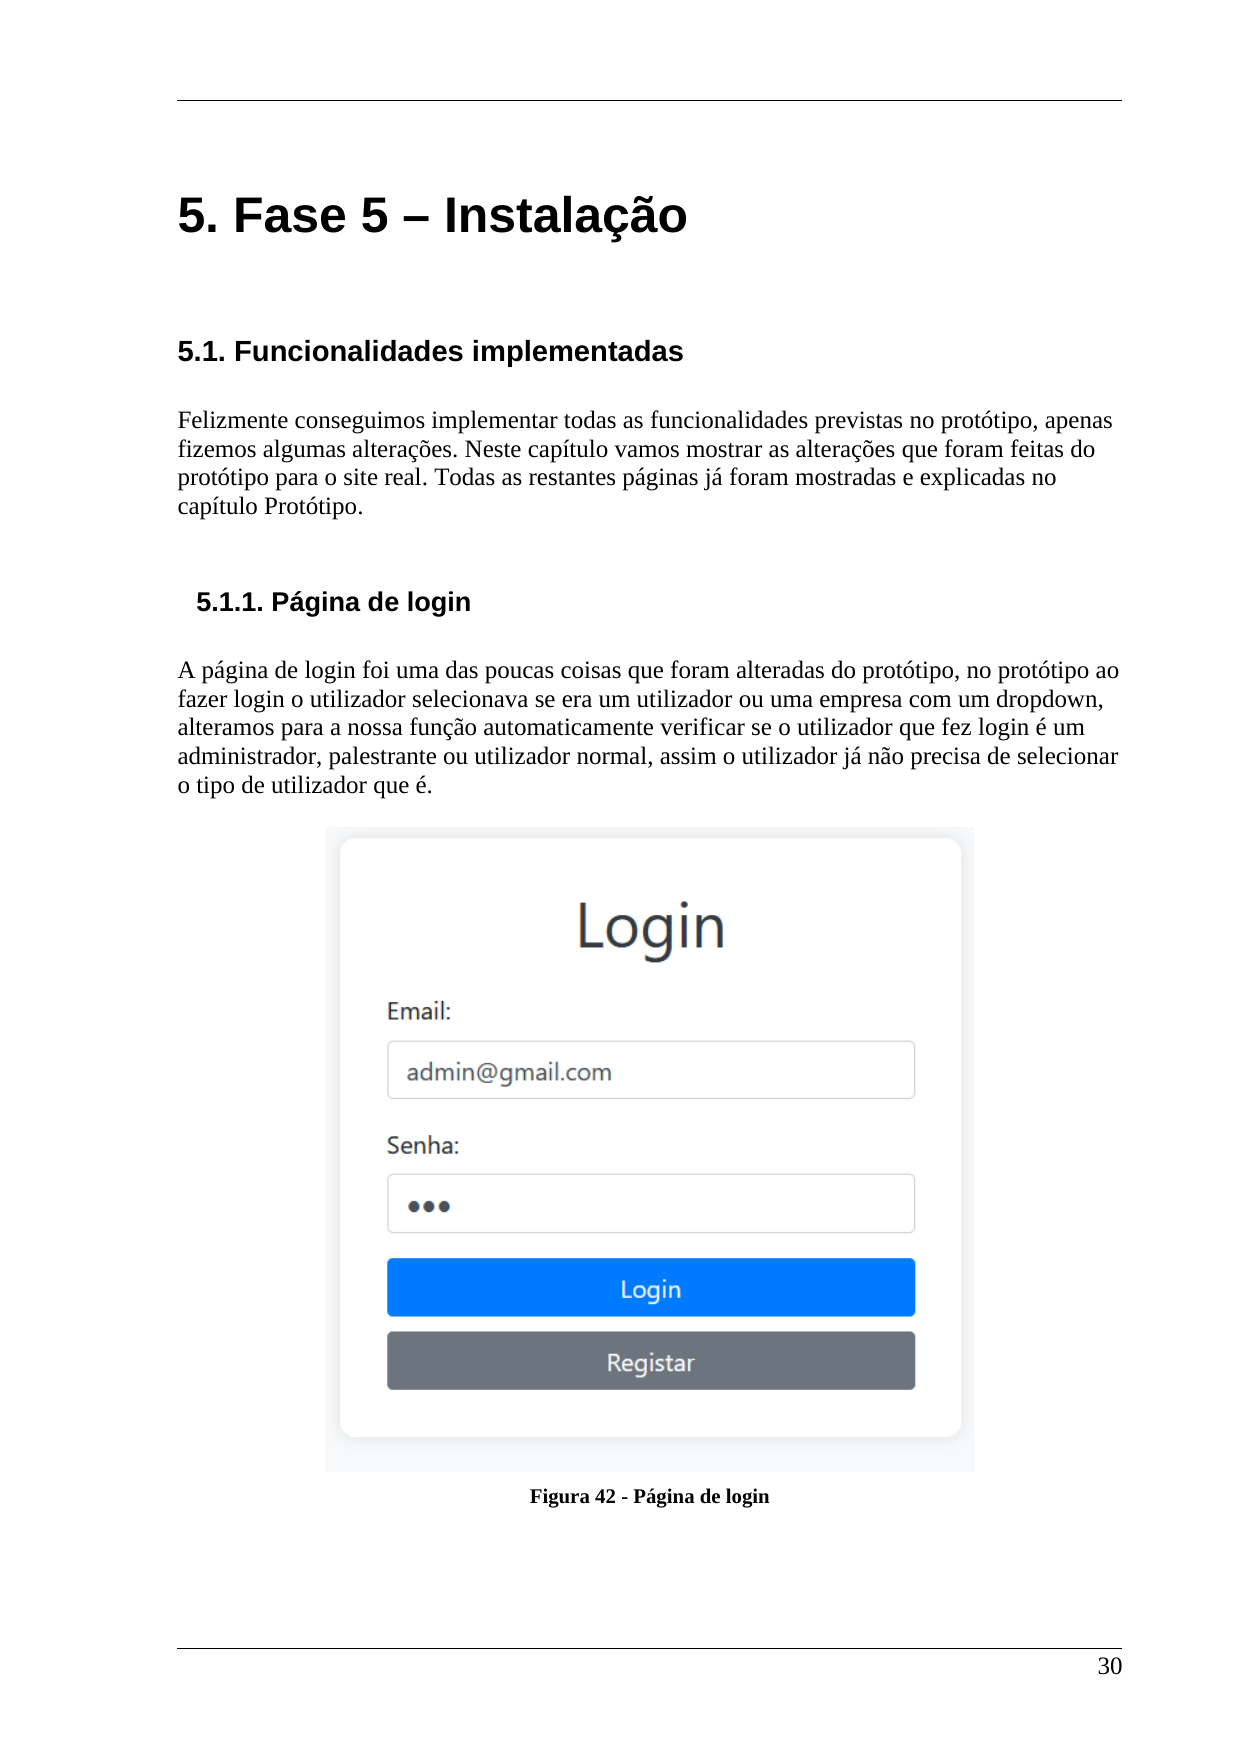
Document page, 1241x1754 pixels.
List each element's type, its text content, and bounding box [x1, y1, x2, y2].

text A página de login foi uma das poucas coisas que foram alteradas do protótipo, no protótipo ao fazer login o utilizador selecionava se era um utilizador ou uma empresa com um dropdown, alteramos para a nossa função automaticamente verificar se o utilizador que fez login é um administrador, palestrante ou utilizador normal, assim o utilizador já não precisa de selecionar o tipo de utilizador que é. [177, 655, 1122, 799]
subtitle Funcionalidades implementadas [177, 334, 1122, 367]
subtitle Fase 5 – Instalação [177, 185, 1122, 243]
picture [324, 827, 975, 1472]
subtitle Página de login [196, 586, 1122, 617]
text Felizmente conseguimos implementar todas as funcionalidades previstas no protótipo, apenas fizemos algumas alterações. Neste capítulo vamos mostrar as alterações que foram feitas do protótipo para o site real. Todas as restantes páginas já foram mostradas e explicadas no capítulo Protótipo. [177, 405, 1122, 520]
